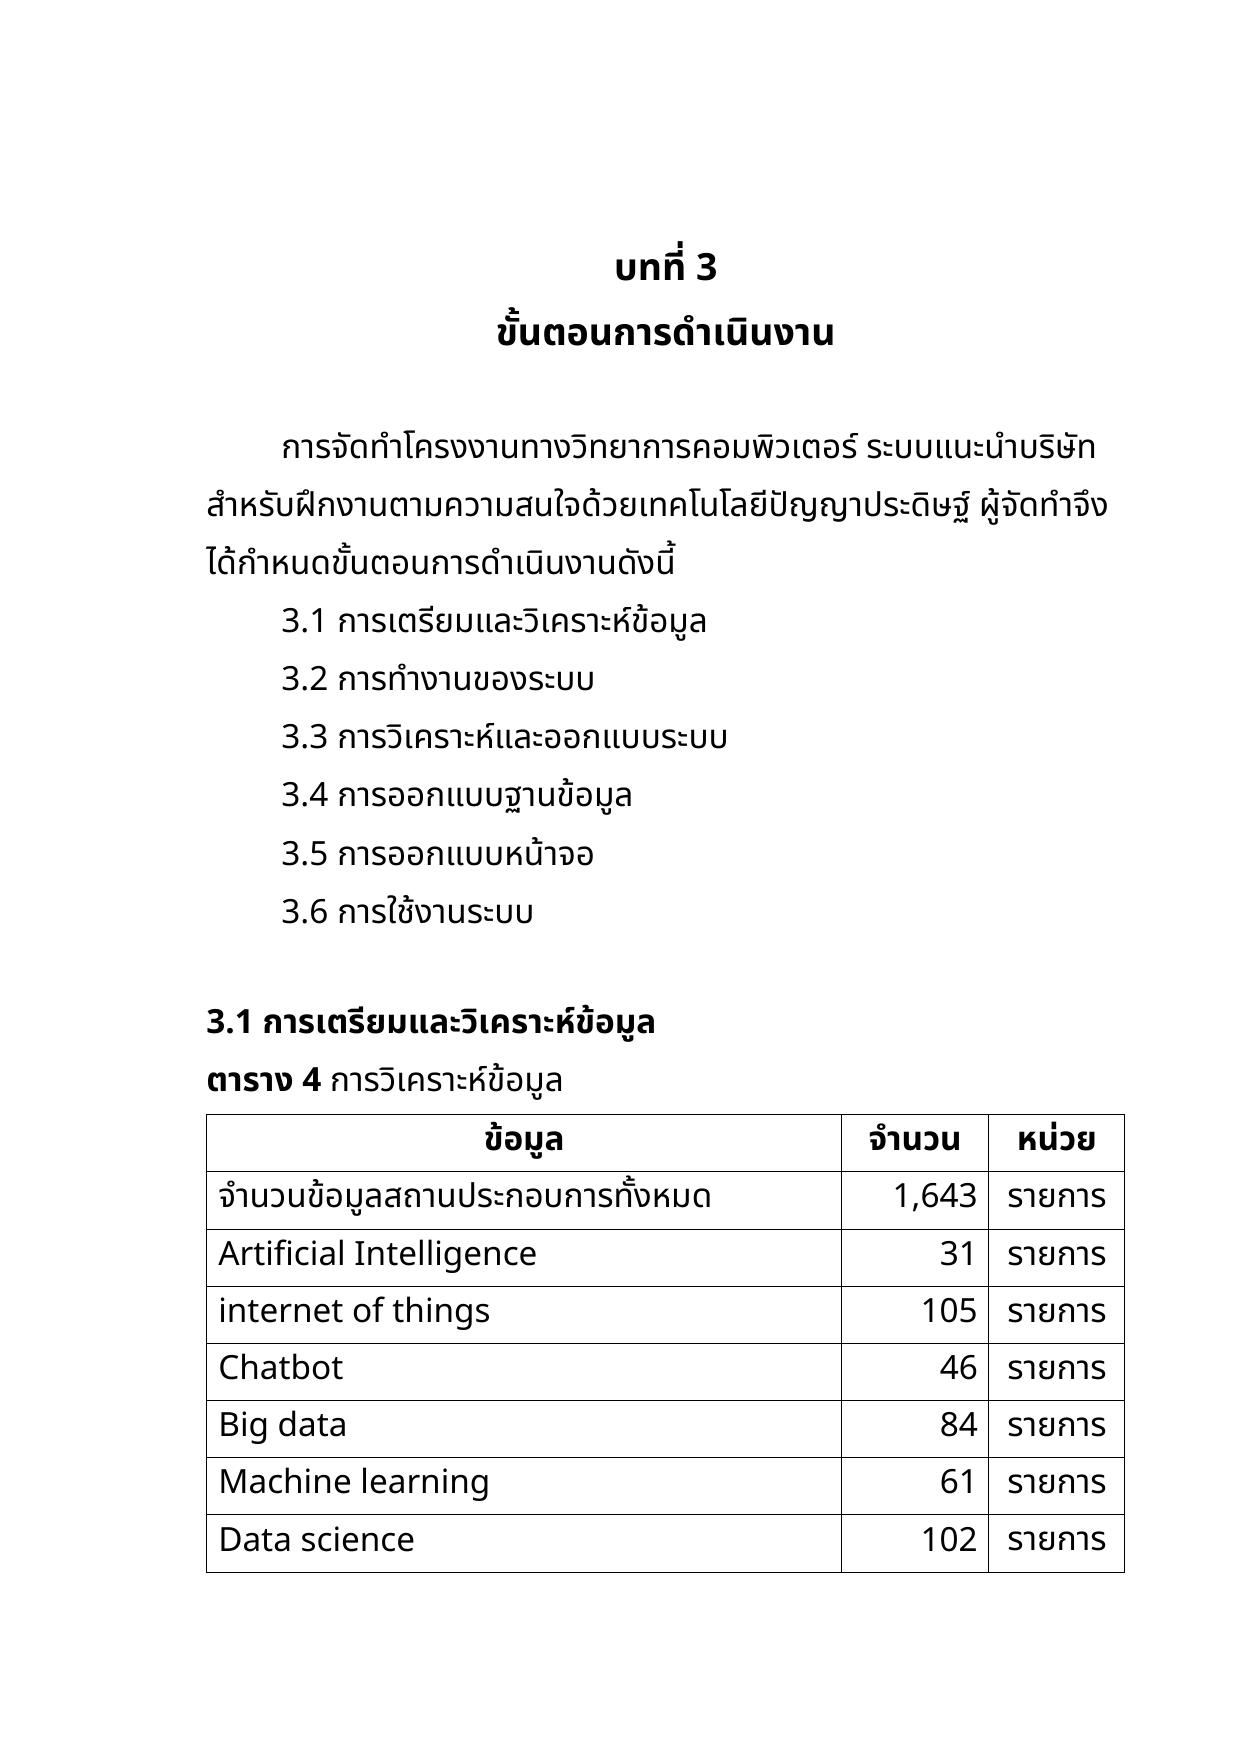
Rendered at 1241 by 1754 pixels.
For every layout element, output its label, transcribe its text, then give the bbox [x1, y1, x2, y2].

table_cell รายการ [989, 1287, 1124, 1343]
table_header หน่วย [989, 1115, 1124, 1171]
table_cell Artificial Intelligence [207, 1230, 841, 1286]
table_cell รายการ [989, 1172, 1124, 1228]
table_cell 46 [842, 1344, 988, 1400]
table_cell 105 [842, 1287, 988, 1343]
subtitle บทที่ 3 ขั้นตอนการดำเนินงาน [206, 240, 1125, 362]
text 3.6 การใช้งานระบบ [206, 887, 1125, 938]
table_cell Big data [207, 1401, 841, 1457]
table_cell Machine learning [207, 1458, 841, 1514]
table_cell รายการ [989, 1401, 1124, 1457]
table_cell internet of things [207, 1287, 841, 1343]
table_cell Data science [207, 1515, 841, 1572]
table_cell 102 [842, 1515, 988, 1572]
table_header ข้อมูล [207, 1115, 841, 1171]
text 3.4 การออกแบบฐานข้อมูล [206, 771, 1125, 822]
table_cell Chatbot [207, 1344, 841, 1400]
table_cell จำนวนข้อมูลสถานประกอบการทั้งหมด [207, 1172, 841, 1228]
text ตาราง 4 การวิเคราะห์ข้อมูล [206, 1056, 1125, 1107]
table_cell รายการ [989, 1230, 1124, 1286]
table_header จำนวน [842, 1115, 988, 1171]
text 3.2 การทำงานของระบบ [206, 655, 1125, 706]
table_cell 61 [842, 1458, 988, 1514]
text 3.5 การออกแบบหน้าจอ [206, 829, 1125, 880]
text 3.3 การวิเคราะห์และออกแบบระบบ [206, 713, 1125, 764]
text 3.1 การเตรียมและวิเคราะห์ข้อมูล [206, 597, 1125, 647]
table_cell รายการ [989, 1458, 1124, 1514]
table_cell รายการ [989, 1515, 1124, 1572]
table_cell รายการ [989, 1344, 1124, 1400]
table_cell 1,643 [842, 1172, 988, 1228]
table_cell 84 [842, 1401, 988, 1457]
subtitle 3.1 การเตรียมและวิเคราะห์ข้อมูล [206, 998, 1125, 1048]
table_cell 31 [842, 1230, 988, 1286]
text การจัดทำโครงงานทางวิทยาการคอมพิวเตอร์ ระบบแนะนำบริษัทสำหรับฝึกงานตามความสนใจด้วยเทคโนโลยีปัญญาประดิษฐ์ ผู้จัดทำจึงได้กำหนดขั้นตอนการดำเนินงานดังนี้ [206, 423, 1125, 589]
